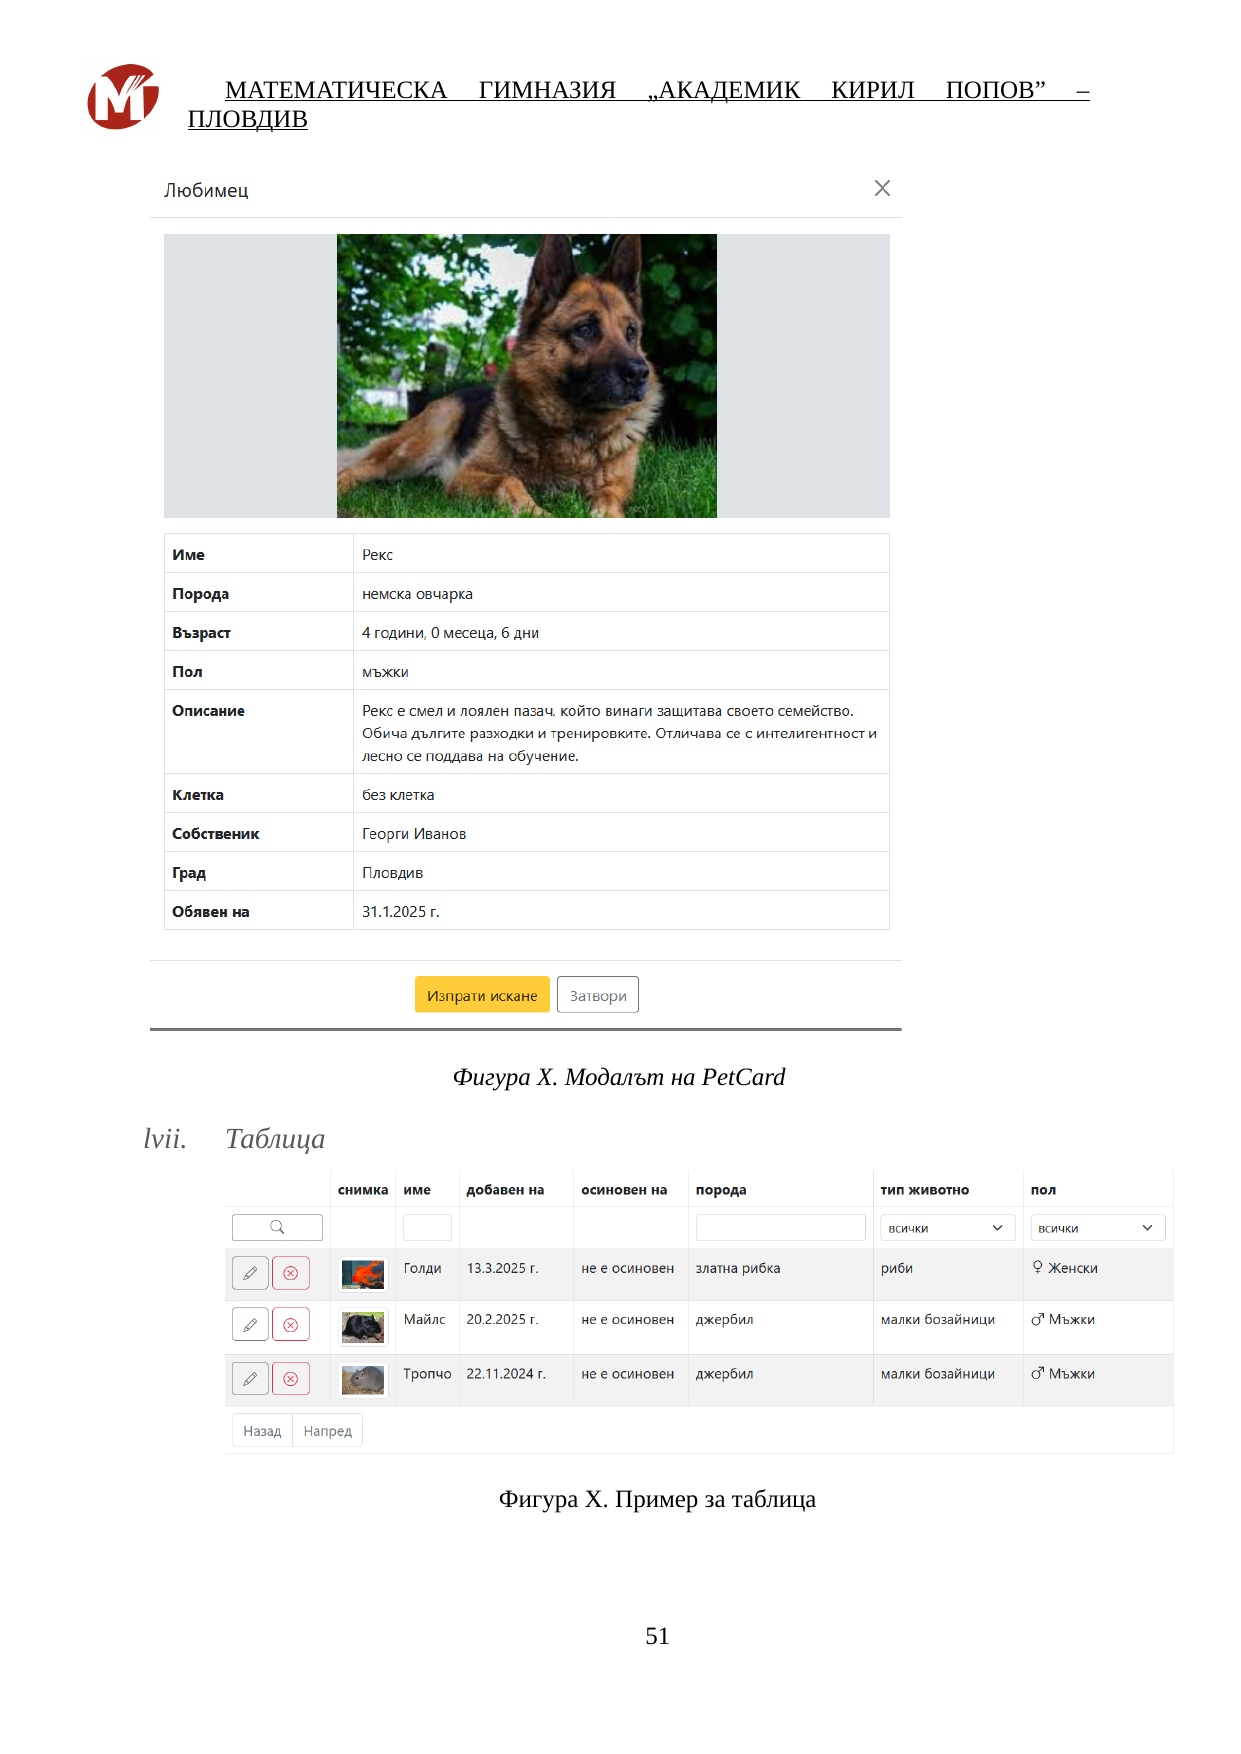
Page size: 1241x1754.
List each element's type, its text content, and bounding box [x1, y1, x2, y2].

text Фигура Х. Модалът на PetCard [150, 1062, 1090, 1090]
subtitle Таблица [187, 1121, 1090, 1155]
picture [225, 1171, 1174, 1454]
picture [150, 161, 902, 1031]
text Фигура Х. Пример за таблица [187, 1484, 1090, 1513]
picture [83, 58, 162, 137]
